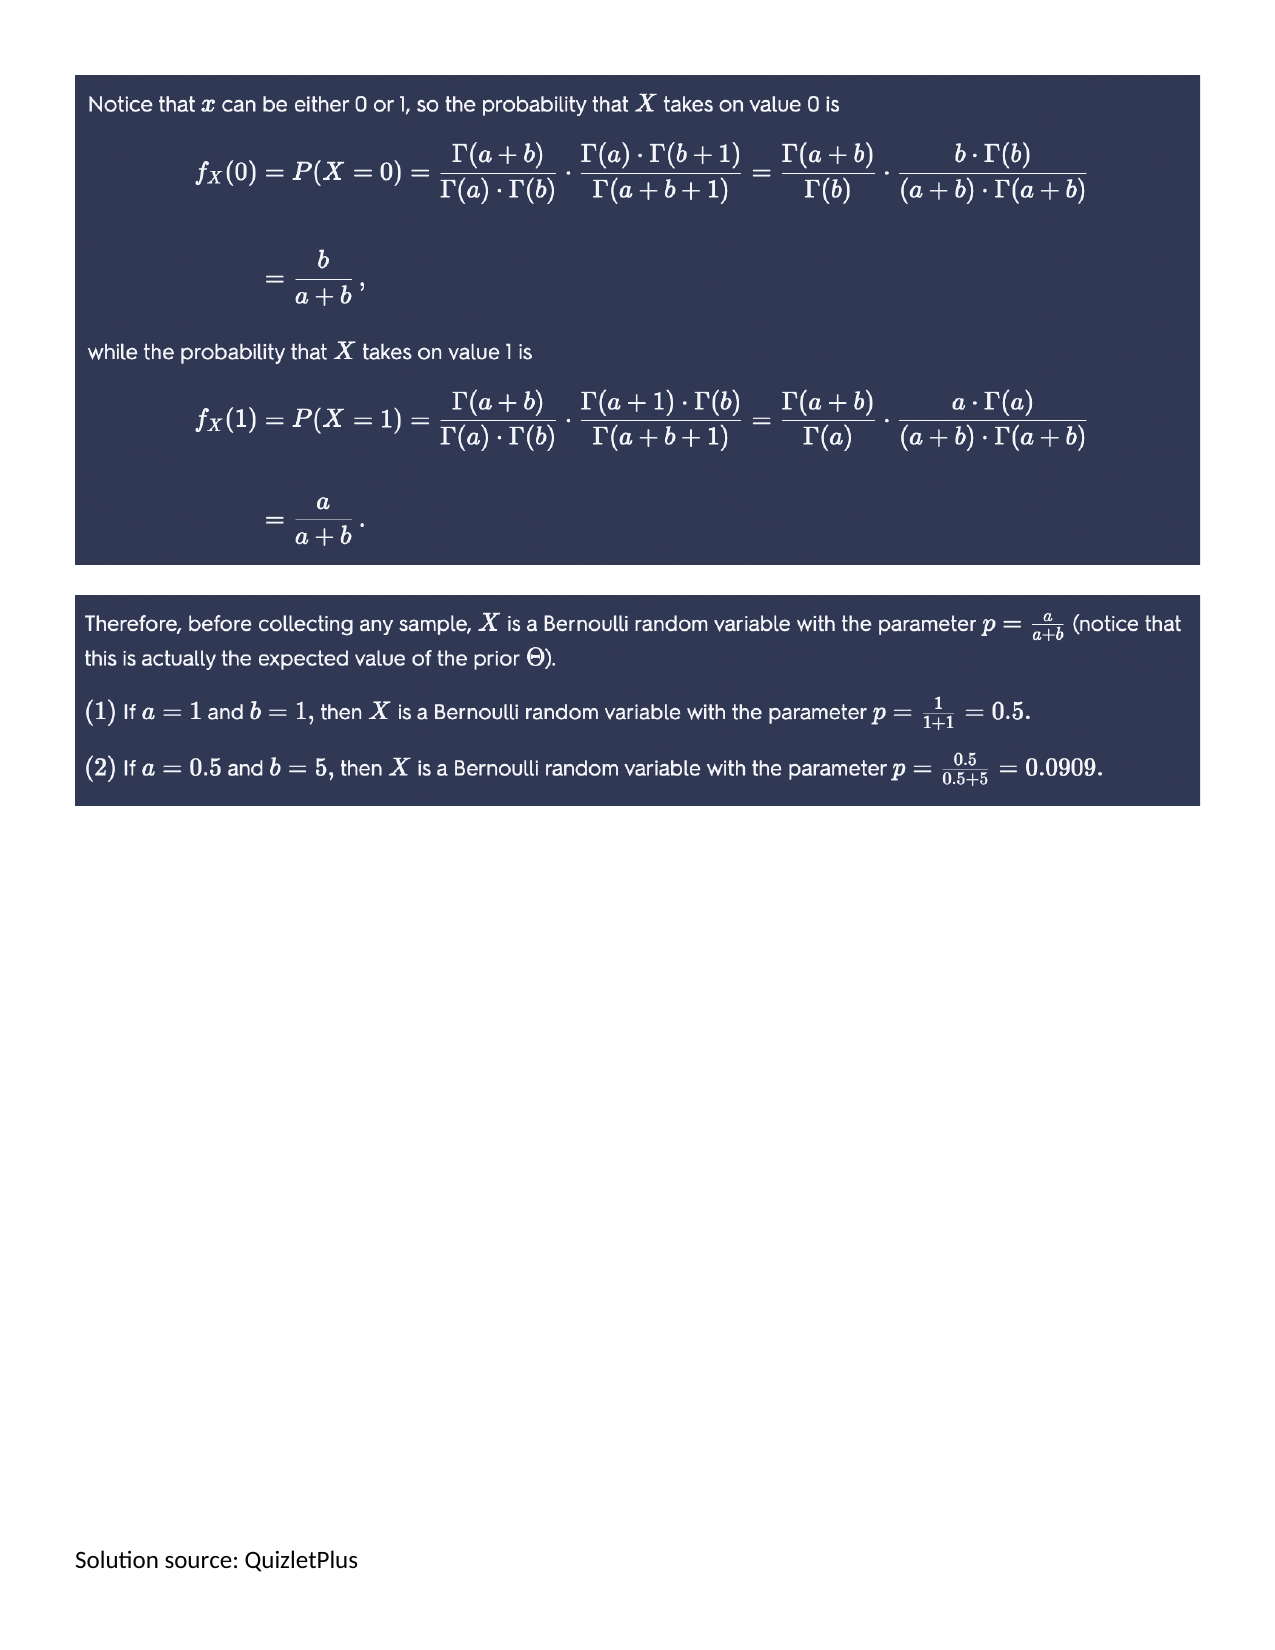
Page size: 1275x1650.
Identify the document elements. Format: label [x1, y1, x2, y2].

picture [75, 595, 1200, 806]
picture [75, 75, 1200, 565]
